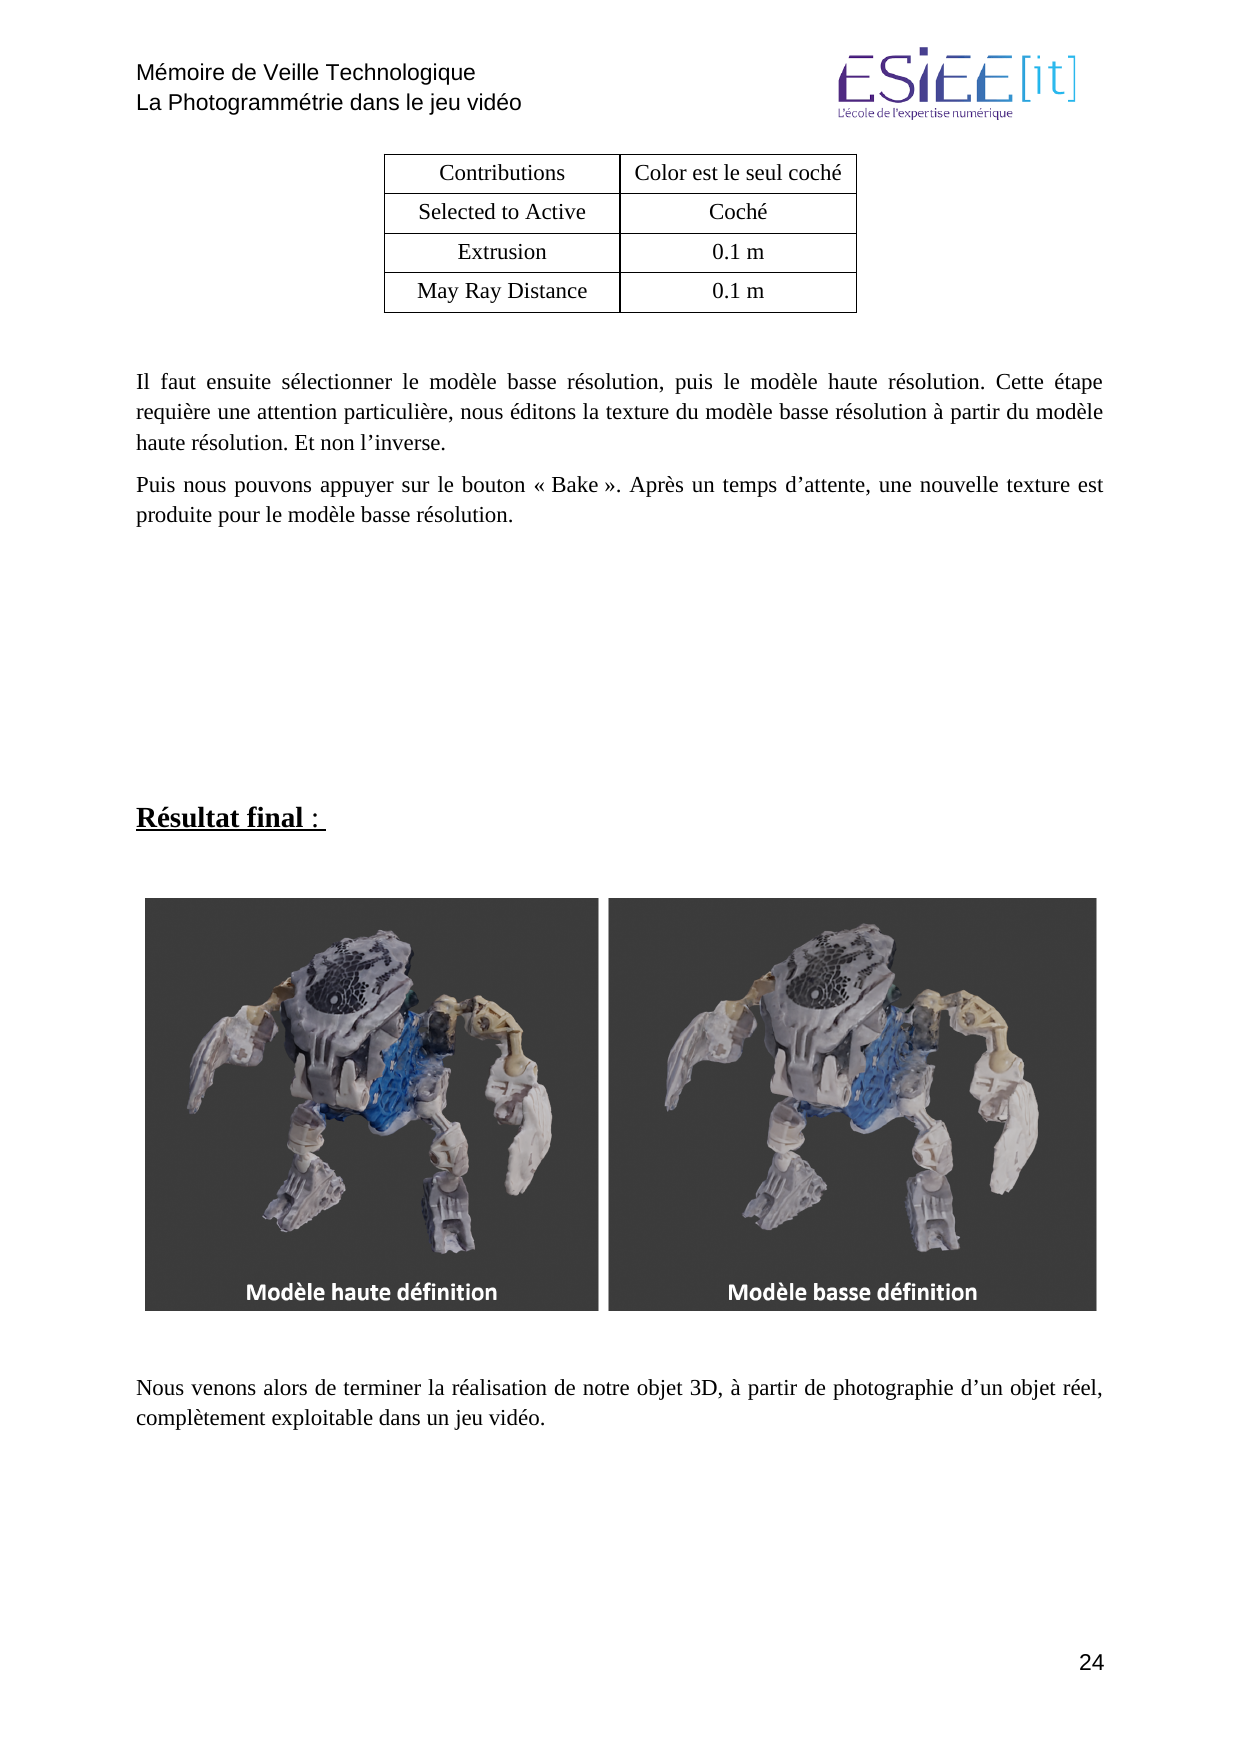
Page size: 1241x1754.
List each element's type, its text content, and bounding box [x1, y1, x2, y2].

table_cell 0.1 m [621, 273, 856, 312]
picture [838, 47, 1075, 120]
text Résultat final : [136, 800, 1104, 834]
text Nous venons alors de terminer la réalisation de notre objet 3D, à partir de photographie d’un objet réel, complètement exploitable dans un jeu vidéo. [136, 1373, 1104, 1430]
text Puis nous pouvons appuyer sur le bouton « Bake ». Après un temps d’attente, une nouvelle texture est produite pour le modèle basse résolution. [136, 471, 1104, 528]
table_cell Extrusion [385, 234, 619, 272]
table_cell Color est le seul coché [621, 155, 856, 193]
table_cell May Ray Distance [385, 273, 619, 312]
table_cell Coché [621, 194, 856, 233]
text Il faut ensuite sélectionner le modèle basse résolution, puis le modèle haute résolution. Cette étape requière une attention particulière, nous éditons la texture du modèle basse résolution à partir du modèle haute résolution. Et non l’inverse. [136, 368, 1104, 455]
table_cell Selected to Active [385, 194, 619, 233]
picture [140, 894, 1101, 1315]
table_cell Contributions [385, 155, 619, 193]
table_cell 0.1 m [621, 234, 856, 272]
